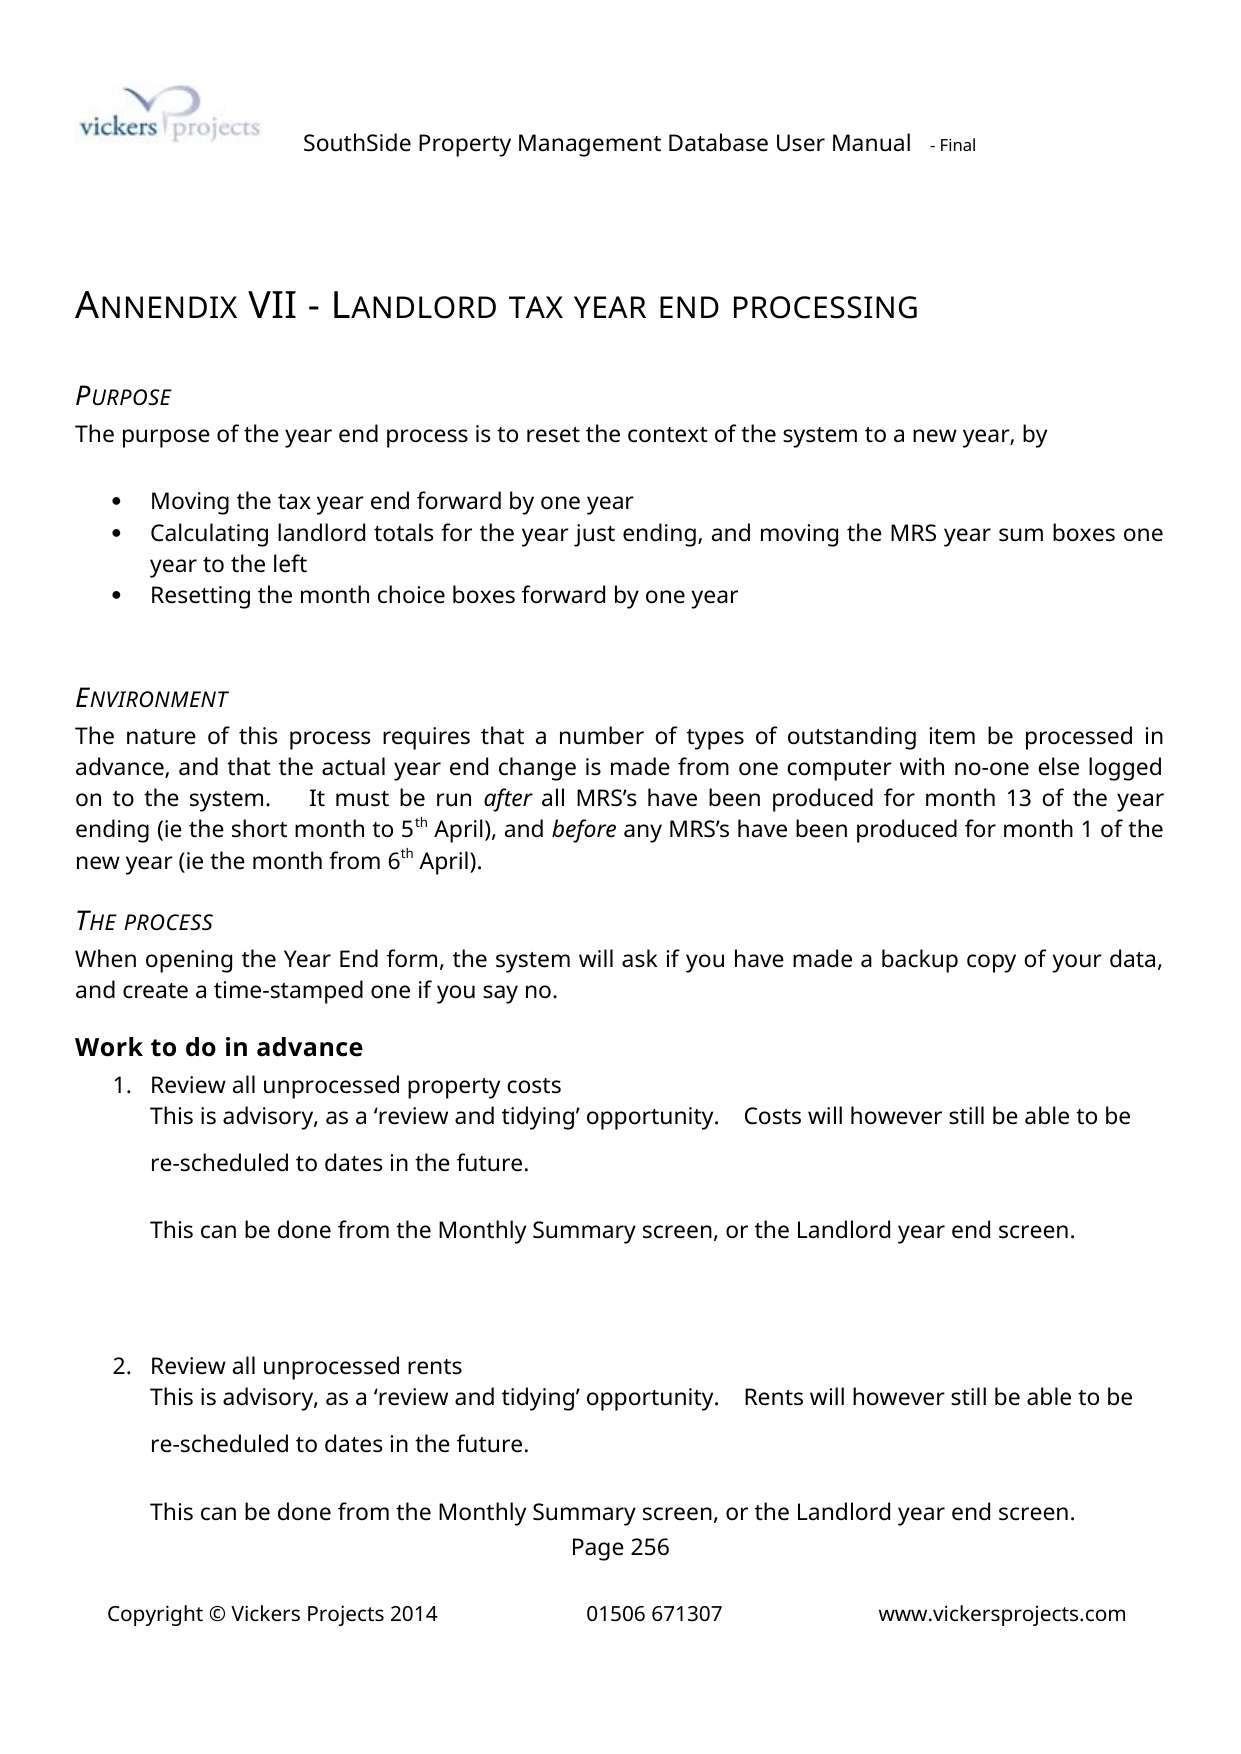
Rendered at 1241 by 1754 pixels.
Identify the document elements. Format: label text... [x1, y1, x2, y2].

text The nature of this process requires that a number of types of outstanding item be processed in advance, and that the actual year end change is made from one computer with no-one else logged on to the system. It must be run after all MRS’s have been produced for month 13 of the year ending (ie the short month to 5th April), and before any MRS’s have been produced for month 1 of the new year (ie the month from 6th April). [75, 720, 1165, 876]
list Resetting the month choice boxes forward by one year [112, 579, 1165, 610]
list Calculating landlord totals for the year just ending, and moving the MRS year sum boxes one year to the left [112, 517, 1165, 579]
subtitle The process [75, 901, 1165, 938]
subtitle Purpose [75, 376, 1165, 413]
subtitle Work to do in advance [75, 1030, 1165, 1064]
picture [75, 73, 268, 152]
list Moving the tax year end forward by one year [112, 485, 1165, 517]
subtitle Annendix VII - Landlord tax year end processing [75, 278, 1165, 329]
text This is advisory, as a ‘review and tidying’ opportunity. Rents will however still be able to be re-scheduled to dates in the future. [150, 1381, 1165, 1459]
list Review all unprocessed property costs [112, 1068, 1165, 1100]
text When opening the Year End form, the system will ask if you have made a backup copy of your data, and create a time-stamped one if you say no. [75, 943, 1165, 1005]
list Review all unprocessed rents [112, 1350, 1165, 1381]
text This can be done from the Monthly Summary screen, or the Landlord year end screen. [150, 1214, 1165, 1246]
subtitle Environment [75, 678, 1165, 715]
text This can be done from the Monthly Summary screen, or the Landlord year end screen. [150, 1496, 1165, 1527]
text The purpose of the year end process is to reset the context of the system to a new year, by [75, 418, 1165, 449]
text This is advisory, as a ‘review and tidying’ opportunity. Costs will however still be able to be re-scheduled to dates in the future. [150, 1100, 1165, 1178]
